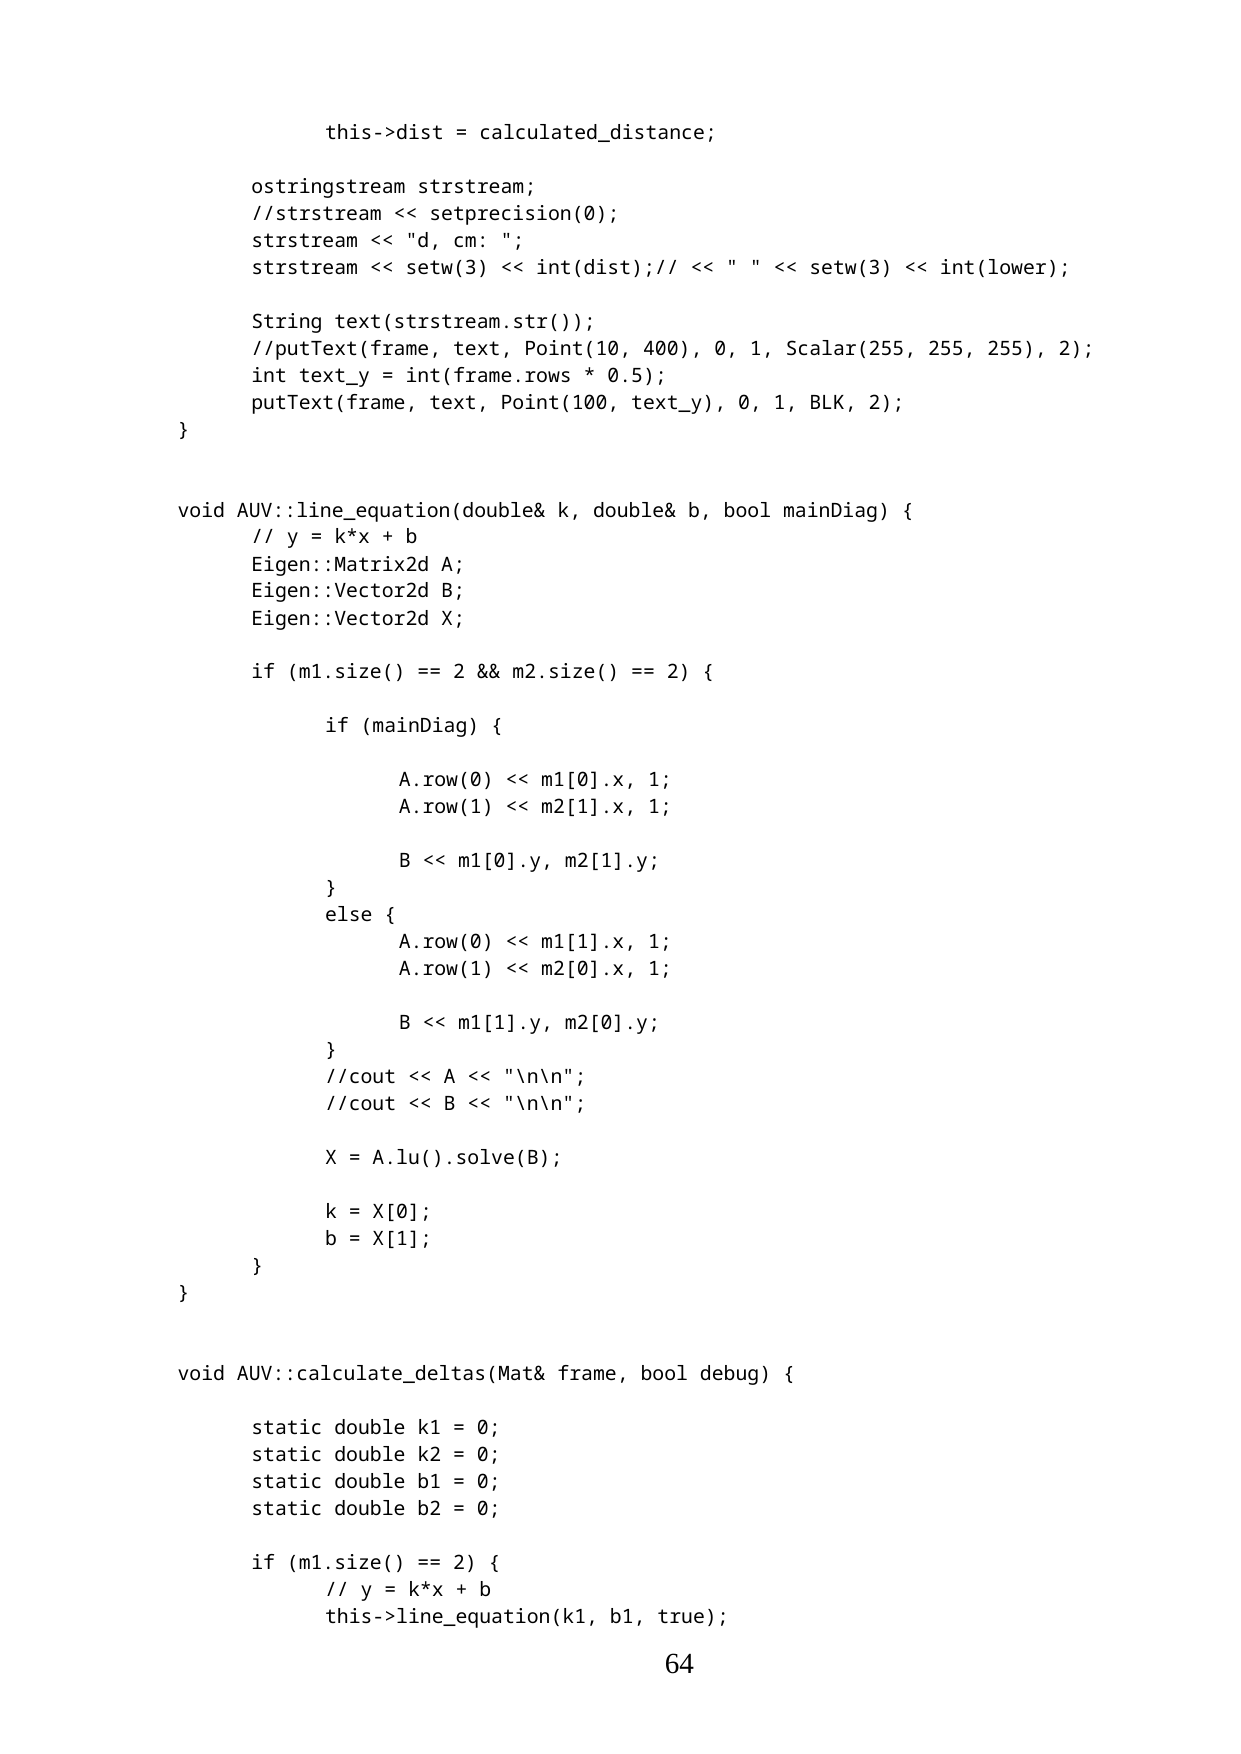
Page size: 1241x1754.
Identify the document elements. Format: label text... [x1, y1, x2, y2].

text static double b1 = 0; [177, 1467, 1181, 1494]
text A.row(0) << m1[0].x, 1; [177, 766, 1181, 793]
text int text_y = int(frame.rows * 0.5); [177, 361, 1181, 388]
text B << m1[1].y, m2[0].y; [177, 1008, 1181, 1035]
text ostringstream strstream; [177, 172, 1181, 199]
text if (mainDiag) { [177, 712, 1181, 739]
text else { [177, 901, 1181, 927]
text // y = k*x + b [177, 523, 1181, 550]
text String text(strstream.str()); [177, 307, 1181, 334]
text A.row(1) << m2[1].x, 1; [177, 793, 1181, 819]
text if (m1.size() == 2 && m2.size() == 2) { [177, 658, 1181, 685]
text void AUV::line_equation(double& k, double& b, bool mainDiag) { [177, 496, 1181, 523]
text // y = k*x + b [177, 1575, 1181, 1602]
text } [177, 873, 1181, 901]
text putText(frame, text, Point(100, text_y), 0, 1, BLK, 2); [177, 388, 1181, 415]
text //strstream << setprecision(0); [177, 199, 1181, 226]
text static double k1 = 0; [177, 1413, 1181, 1440]
text } [177, 415, 1181, 442]
text k = X[0]; [177, 1197, 1181, 1224]
text static double k2 = 0; [177, 1440, 1181, 1467]
text //cout << A << "\n\n"; [177, 1062, 1181, 1089]
text A.row(0) << m1[1].x, 1; [177, 927, 1181, 954]
text static double b2 = 0; [177, 1494, 1181, 1521]
text Eigen::Vector2d X; [177, 604, 1181, 631]
text this->line_equation(k1, b1, true); [177, 1602, 1181, 1629]
text //cout << B << "\n\n"; [177, 1089, 1181, 1116]
text } [177, 1035, 1181, 1062]
text void AUV::calculate_deltas(Mat& frame, bool debug) { [177, 1359, 1181, 1386]
text X = A.lu().solve(B); [177, 1143, 1181, 1170]
text A.row(1) << m2[0].x, 1; [177, 954, 1181, 981]
text if (m1.size() == 2) { [177, 1548, 1181, 1575]
text //putText(frame, text, Point(10, 400), 0, 1, Scalar(255, 255, 255), 2); [177, 334, 1181, 361]
text } [177, 1251, 1181, 1278]
text Eigen::Matrix2d A; [177, 550, 1181, 577]
text b = X[1]; [177, 1224, 1181, 1251]
text Eigen::Vector2d B; [177, 577, 1181, 604]
text strstream << setw(3) << int(dist);// << " " << setw(3) << int(lower); [177, 253, 1181, 280]
text strstream << "d, cm: "; [177, 226, 1181, 253]
text B << m1[0].y, m2[1].y; [177, 847, 1181, 873]
text } [177, 1278, 1181, 1305]
text this->dist = calculated_distance; [177, 118, 1181, 145]
